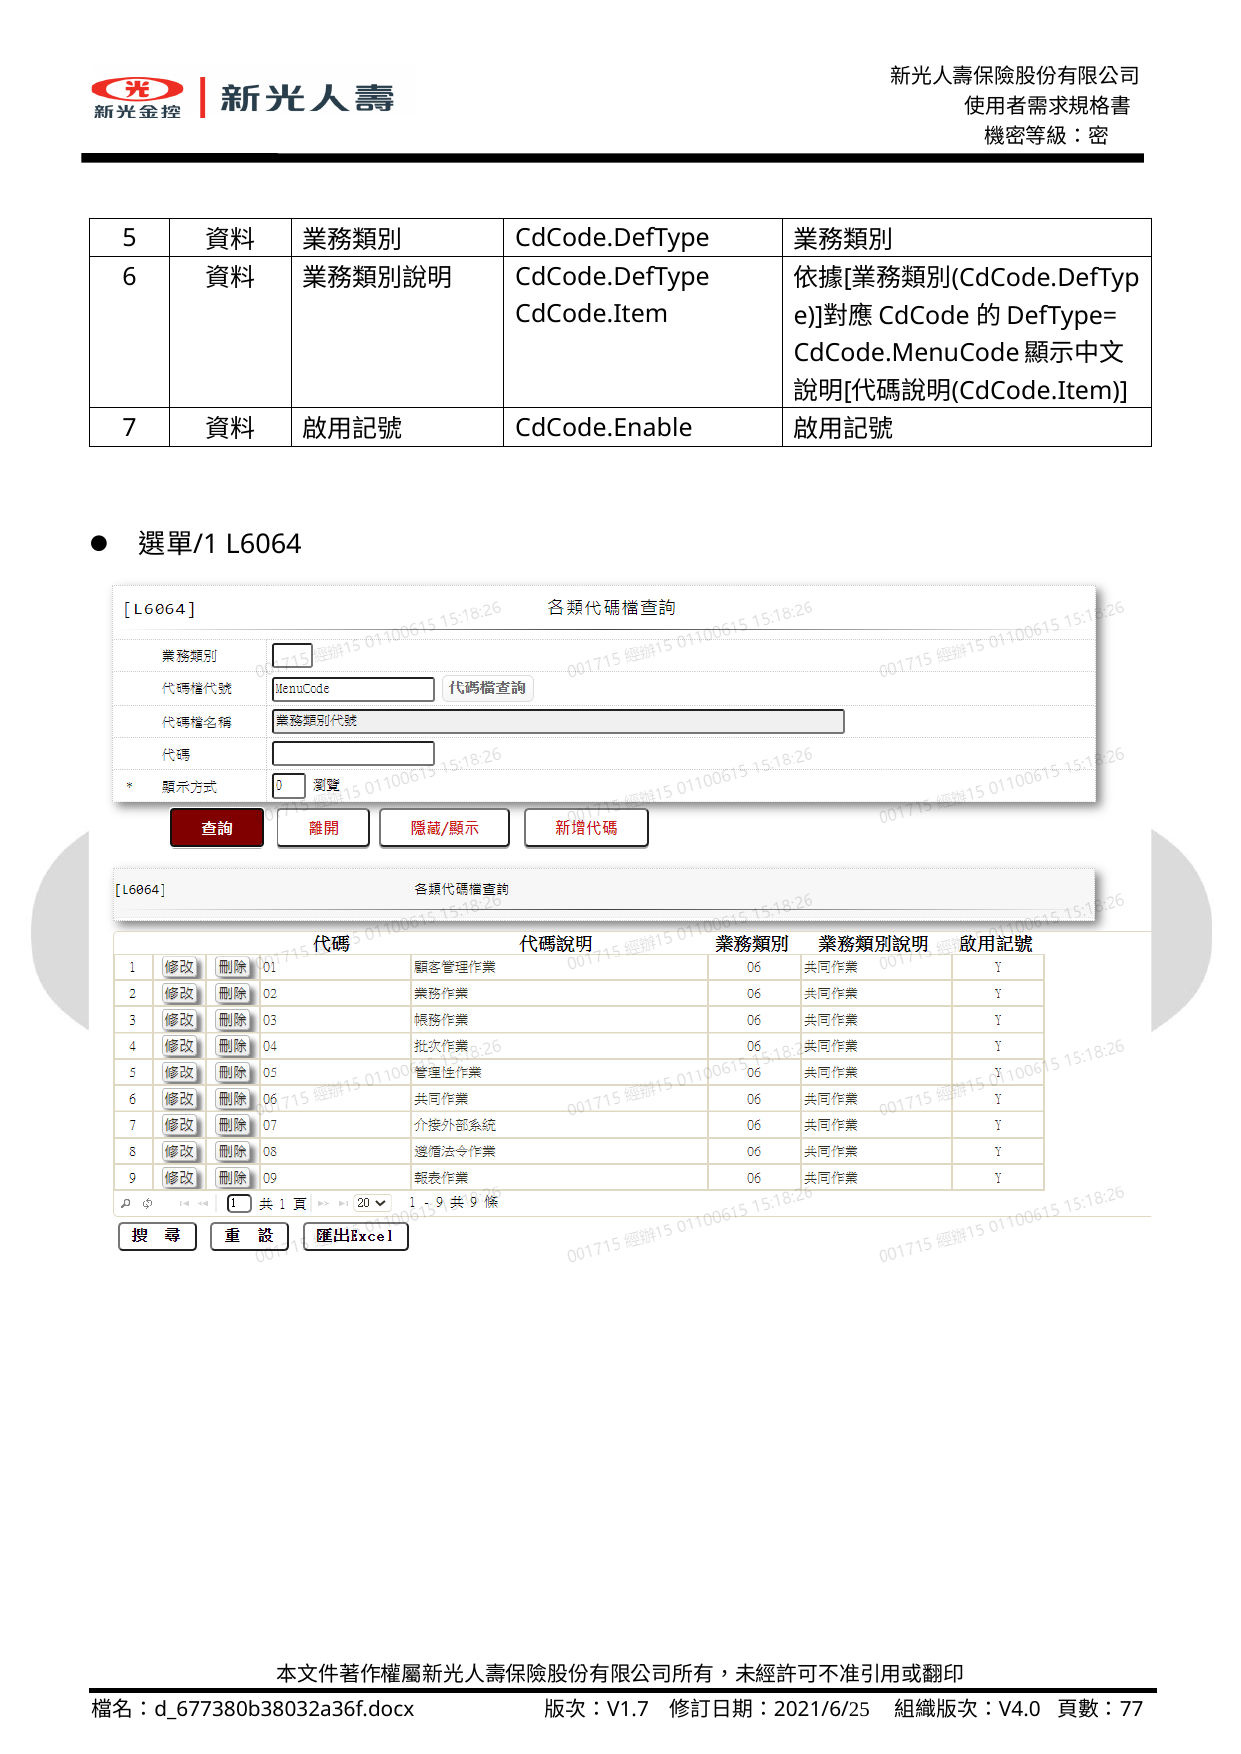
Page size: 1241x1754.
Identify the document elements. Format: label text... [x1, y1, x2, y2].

list 選單/1 L6064 [89, 522, 1152, 561]
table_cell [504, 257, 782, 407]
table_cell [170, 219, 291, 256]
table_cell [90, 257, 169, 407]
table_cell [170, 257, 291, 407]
picture [91, 61, 417, 118]
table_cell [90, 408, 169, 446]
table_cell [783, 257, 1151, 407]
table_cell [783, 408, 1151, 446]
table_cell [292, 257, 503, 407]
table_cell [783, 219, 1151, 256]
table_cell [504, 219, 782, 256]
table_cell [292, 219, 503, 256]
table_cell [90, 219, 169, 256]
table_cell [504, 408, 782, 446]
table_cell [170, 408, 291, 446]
picture [25, 570, 1215, 1265]
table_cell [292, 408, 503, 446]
